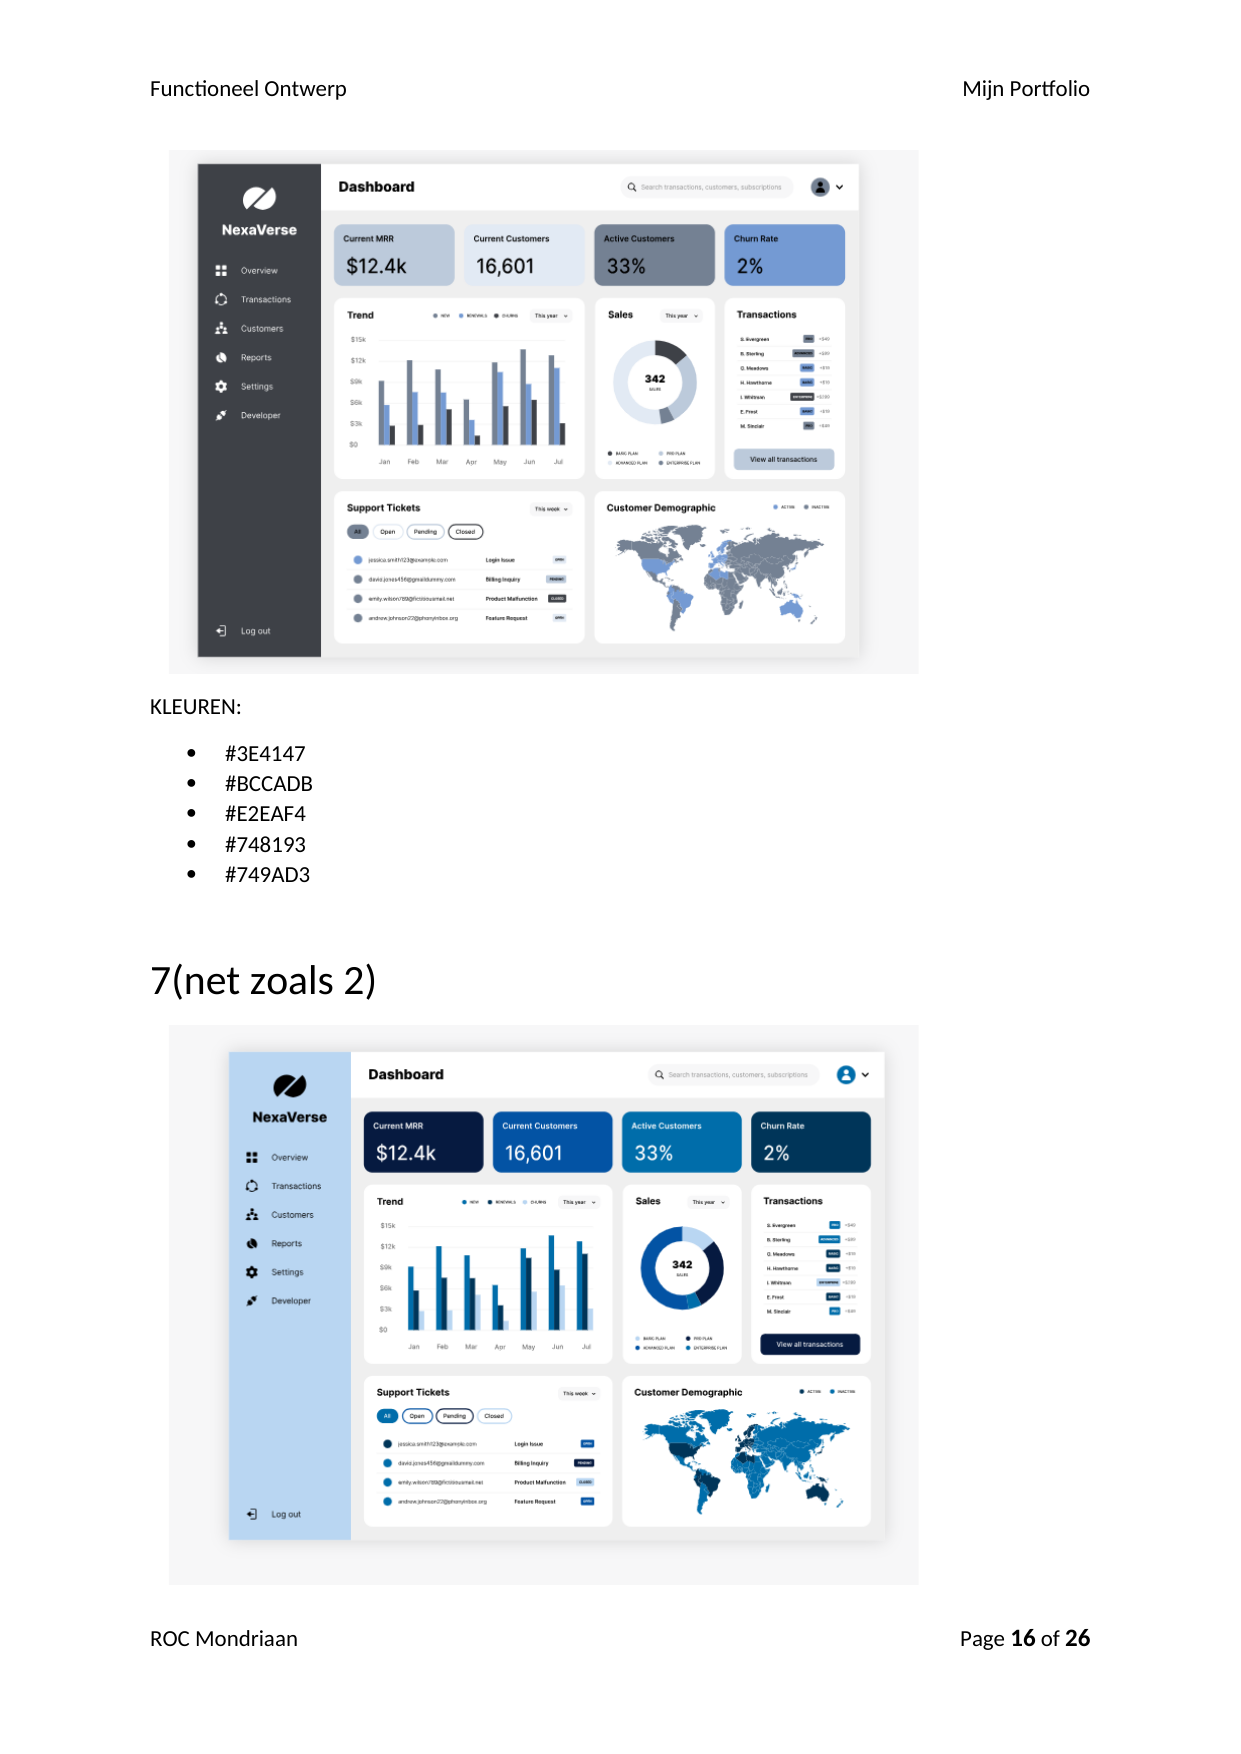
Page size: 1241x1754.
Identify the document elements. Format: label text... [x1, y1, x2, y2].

list #E2EAF4 [187, 799, 1090, 828]
list #3E4147 [187, 739, 1090, 767]
list #BCCADB [187, 769, 1090, 797]
list #748193 [187, 830, 1090, 858]
text 7(net zoals 2) [150, 954, 1090, 1004]
list #749AD3 [187, 860, 1090, 888]
text KLEUREN: [150, 692, 1090, 720]
